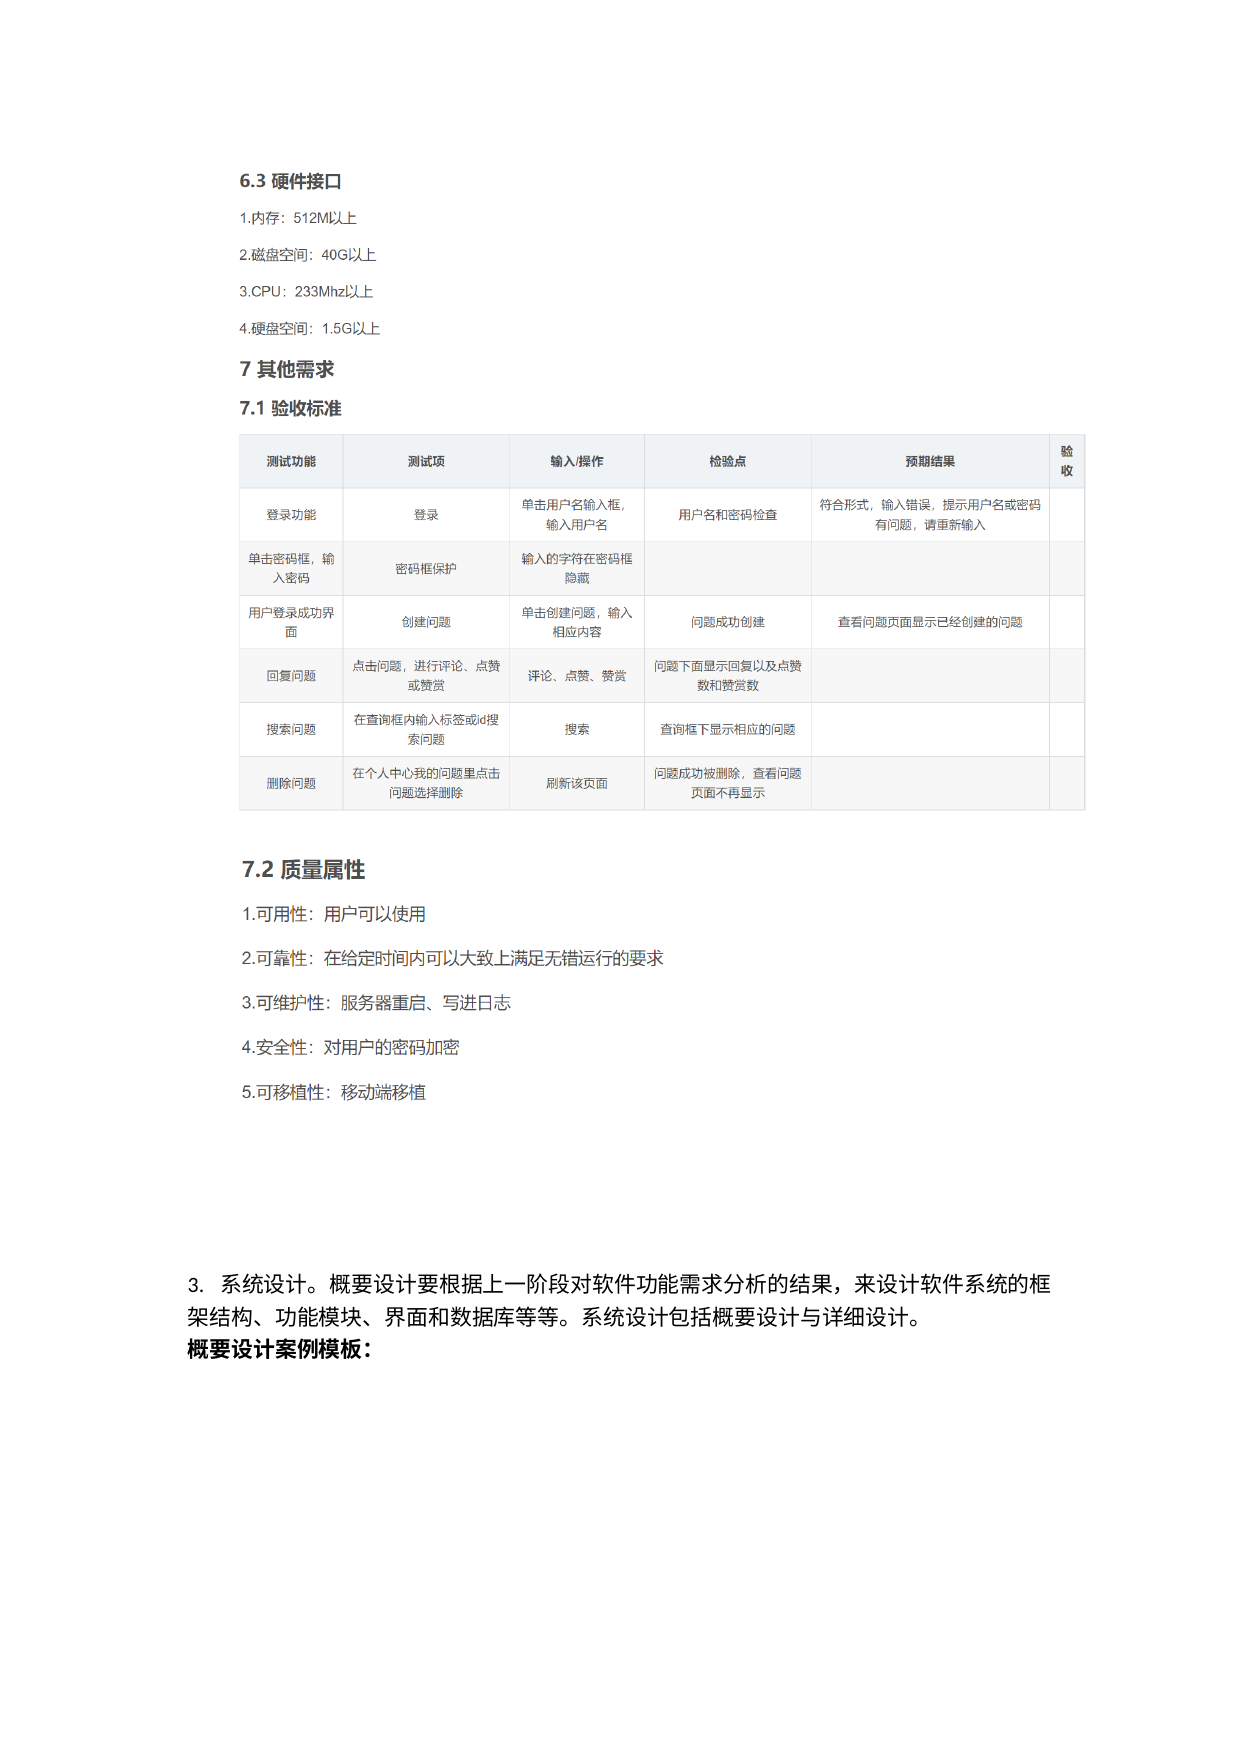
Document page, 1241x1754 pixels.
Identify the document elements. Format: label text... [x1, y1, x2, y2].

picture [231, 844, 679, 1108]
list 系统设计。概要设计要根据上一阶段对软件功能需求分析的结果，来设计软件系统的框架结构、功能模块、界面和数据库等等。系统设计包括概要设计与详细设计。 [187, 1267, 1053, 1332]
text 概要设计案例模板： [187, 1332, 1053, 1364]
picture [231, 162, 1096, 814]
